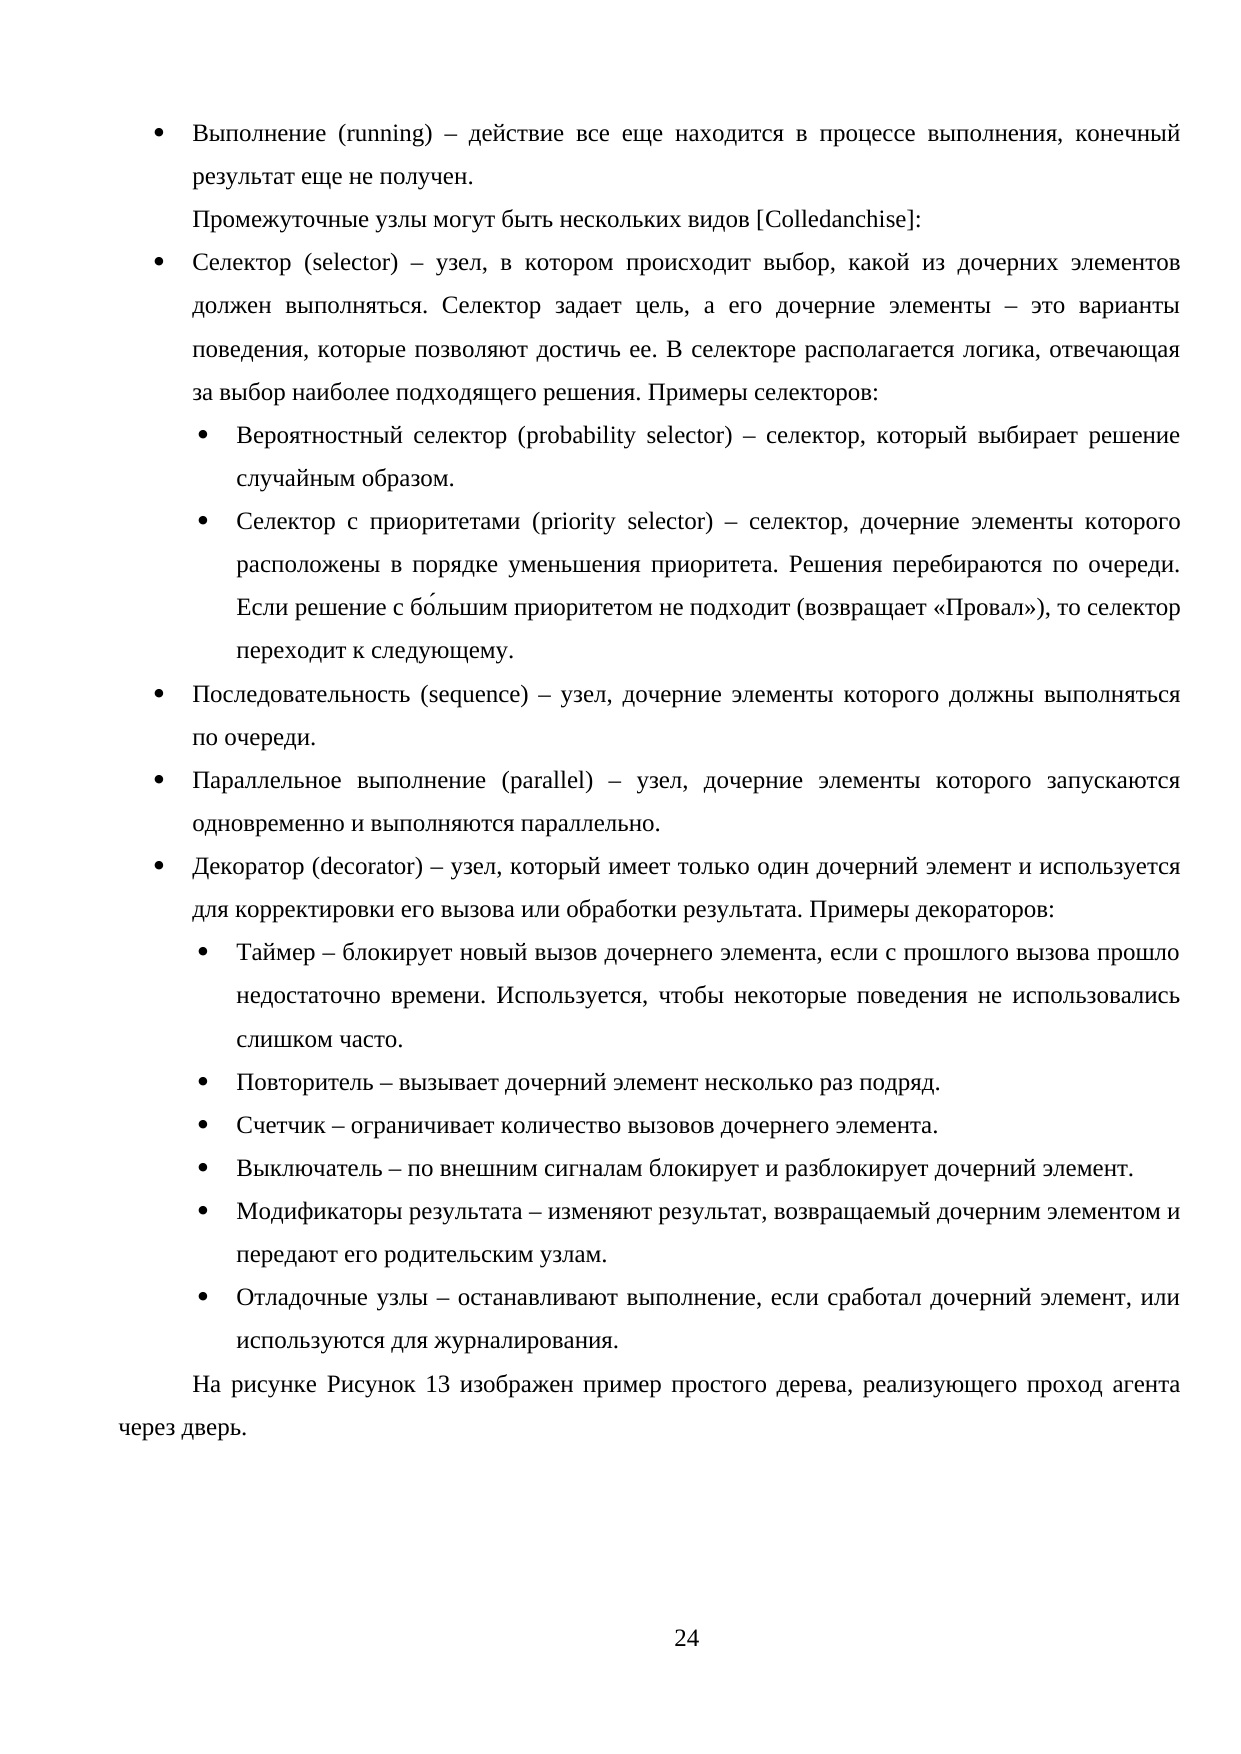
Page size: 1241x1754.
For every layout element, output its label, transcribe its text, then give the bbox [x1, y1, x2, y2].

list Выполнение (running) – действие все еще находится в процессе выполнения, конечный результат еще не получен. [154, 118, 1181, 190]
list Модификаторы результата – изменяют результат, возвращаемый дочерним элементом и передают его родительским узлам. [199, 1196, 1181, 1268]
list Повторитель – вызывает дочерний элемент несколько раз подряд. [199, 1067, 1181, 1096]
list Селектор с приоритетами (priority selector) – селектор, дочерние элементы которого расположены в порядке уменьшения приоритета. Решения перебираются по очереди. Если решение с бо́льшим приоритетом не подходит (возвращает «Провал»), то селектор переходит к следующему. [199, 506, 1181, 664]
list Счетчик – ограничивает количество вызовов дочернего элемента. [199, 1110, 1181, 1139]
list Выключатель – по внешним сигналам блокирует и разблокирует дочерний элемент. [199, 1153, 1181, 1182]
list Таймер – блокирует новый вызов дочернего элемента, если с прошлого вызова прошло недостаточно времени. Используется, чтобы некоторые поведения не использовались слишком часто. [199, 937, 1181, 1052]
list Отладочные узлы – останавливают выполнение, если сработал дочерний элемент, или используются для журналирования. [199, 1282, 1181, 1354]
list Последовательность (sequence) – узел, дочерние элементы которого должны выполняться по очереди. [154, 679, 1181, 751]
text Промежуточные узлы могут быть нескольких видов [Colledanchise]: [118, 204, 1181, 233]
text На рисунке 13 изображен пример простого дерева, реализующего проход агента через дверь. [118, 1369, 1181, 1441]
list Декоратор (decorator) – узел, который имеет только один дочерний элемент и используется для корректировки его вызова или обработки результата. Примеры декораторов: [154, 851, 1181, 923]
list Селектор (selector) – узел, в котором происходит выбор, какой из дочерних элементов должен выполняться. Селектор задает цель, а его дочерние элементы – это варианты поведения, которые позволяют достичь ее. В селекторе располагается логика, отвечающая за выбор наиболее подходящего решения. Примеры селекторов: [154, 247, 1181, 406]
list Параллельное выполнение (parallel) – узел, дочерние элементы которого запускаются одновременно и выполняются параллельно. [154, 765, 1181, 837]
list Вероятностный селектор (probability selector) – селектор, который выбирает решение случайным образом. [199, 420, 1181, 492]
